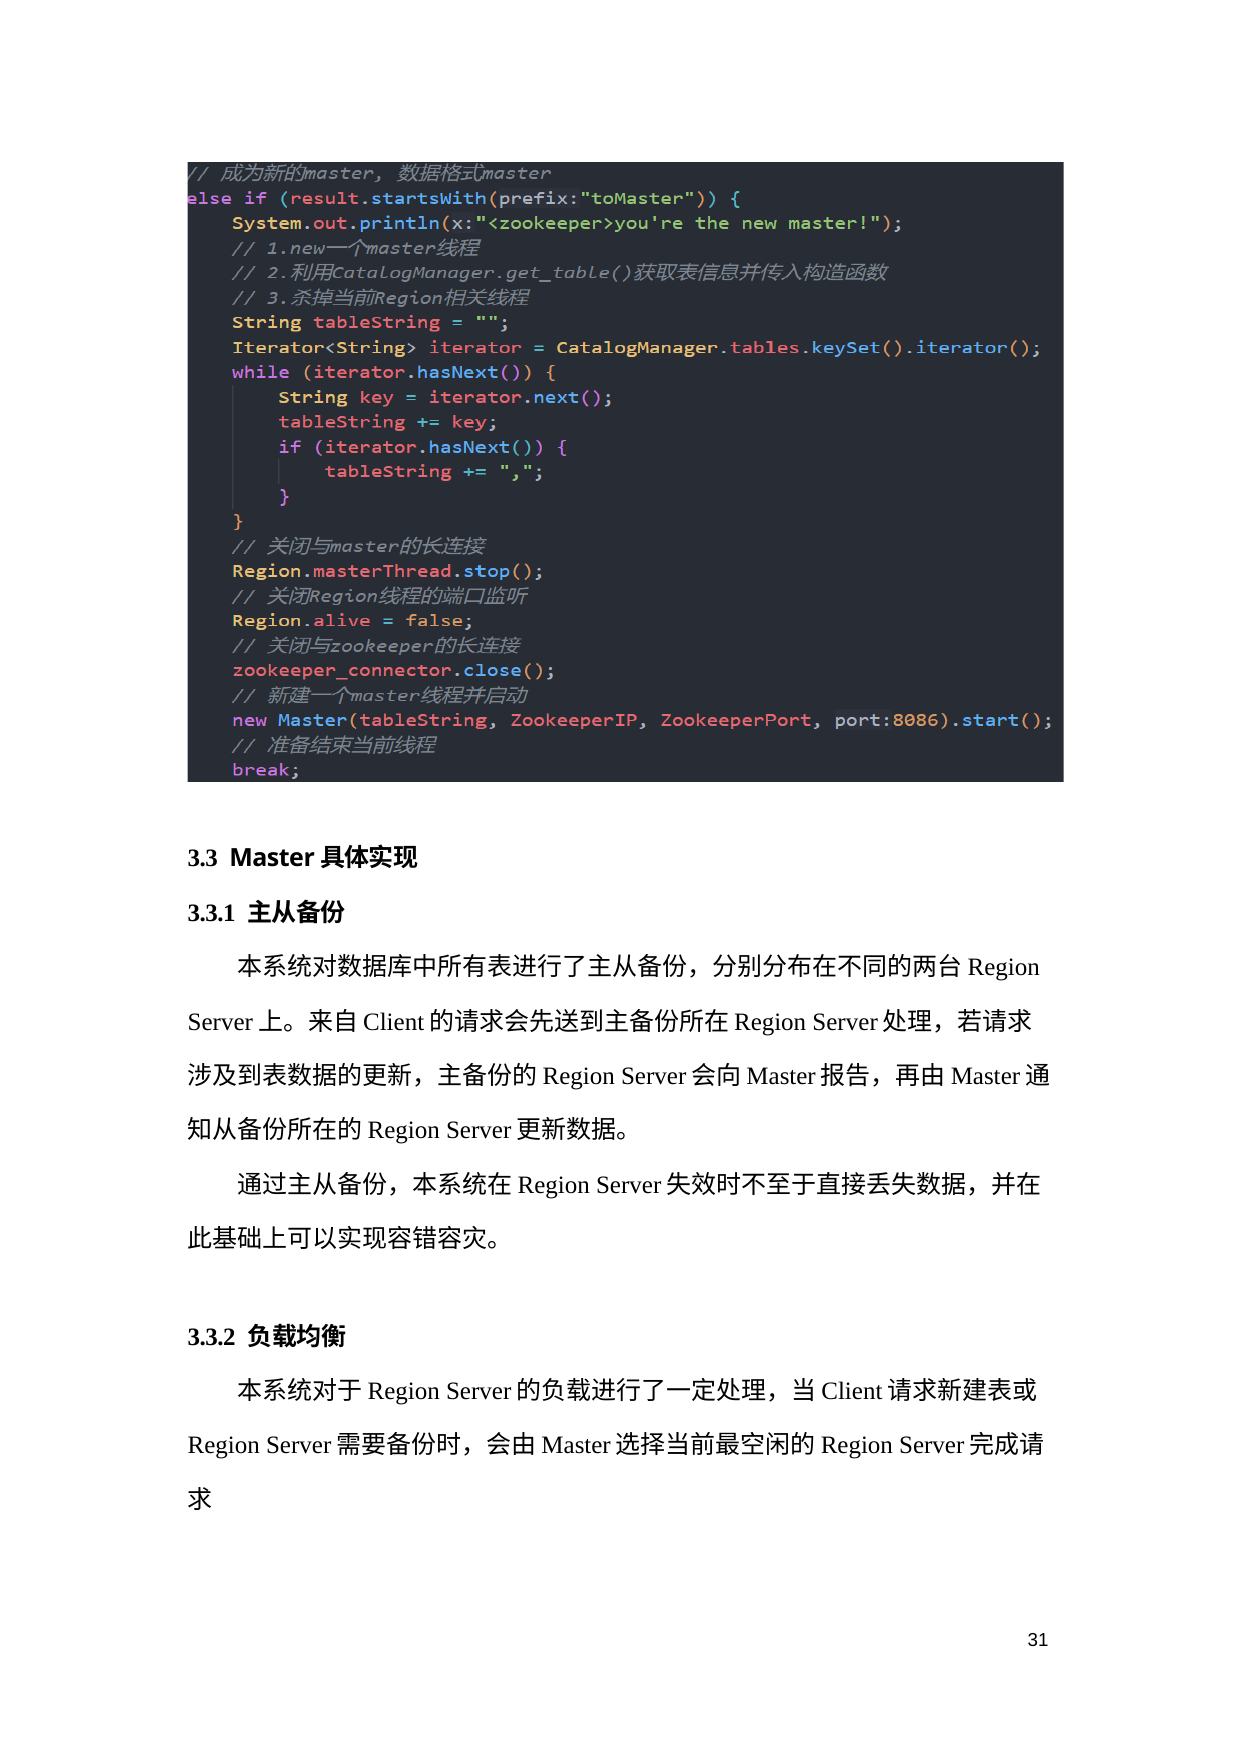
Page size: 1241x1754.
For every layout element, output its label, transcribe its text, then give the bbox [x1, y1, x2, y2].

text 本系统对数据库中所有表进行了主从备份，分别分布在不同的两台Region Server上。来自Client的请求会先送到主备份所在Region Server处理，若请求涉及到表数据的更新，主备份的Region Server会向Master报告，再由Master通知从备份所在的Region Server更新数据。 [187, 947, 1053, 1146]
text 3.3.2 负载均衡 [187, 1316, 1051, 1352]
text 3.3.1 主从备份 [187, 892, 1051, 928]
picture [187, 162, 1064, 782]
text 本系统对于Region Server的负载进行了一定处理，当Client请求新建表或Region Server需要备份时，会由Master选择当前最空闲的Region Server完成请求 [187, 1370, 1053, 1515]
text 通过主从备份，本系统在Region Server失效时不至于直接丢失数据，并在此基础上可以实现容错容灾。 [187, 1164, 1053, 1255]
text 3.3 Master具体实现 [187, 838, 1051, 874]
